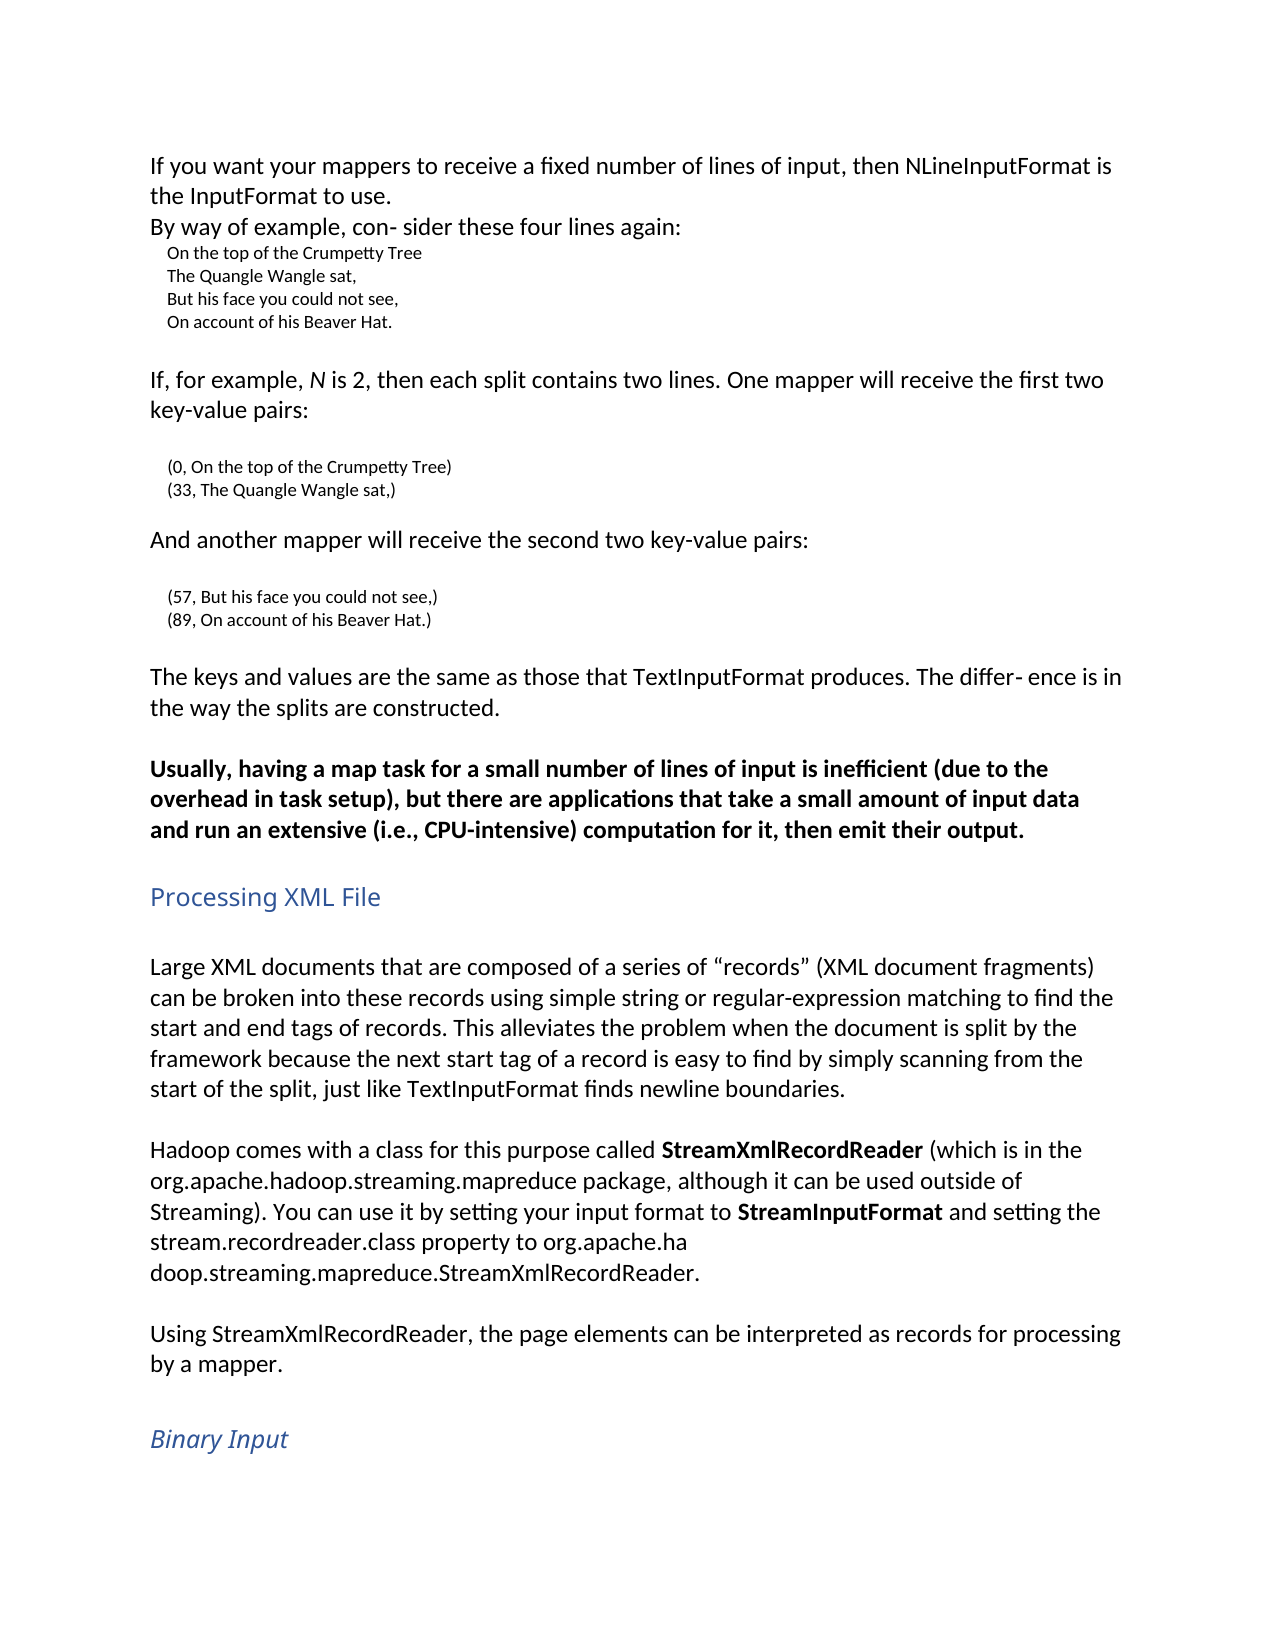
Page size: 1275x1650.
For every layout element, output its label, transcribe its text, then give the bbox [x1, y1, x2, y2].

subtitle Binary Input [150, 1421, 1125, 1455]
text (57, But his face you could not see,) [150, 585, 1125, 608]
text Hadoop comes with a class for this purpose called StreamXmlRecordReader (which is in the org.apache.hadoop.streaming.mapreduce package, although it can be used outside of Streaming). You can use it by setting your input format to StreamInputFormat and setting the stream.recordreader.class property to org.apache.ha doop.streaming.mapreduce.StreamXmlRecordReader. [150, 1135, 1125, 1287]
text (33, The Quangle Wangle sat,) [150, 478, 1125, 501]
text And another mapper will receive the second two key-value pairs: [150, 524, 1125, 554]
text By way of example, con‐ sider these four lines again: [150, 211, 1125, 242]
text The Quangle Wangle sat, [150, 264, 1125, 287]
text Large XML documents that are composed of a series of “records” (XML document fragments) can be broken into these records using simple string or regular-expression matching to find the start and end tags of records. This alleviates the problem when the document is split by the framework because the next start tag of a record is easy to find by simply scanning from the start of the split, just like TextInputFormat finds newline boundaries. [150, 952, 1125, 1104]
text Usually, having a map task for a small number of lines of input is inefficient (due to the overhead in task setup), but there are applications that take a small amount of input data and run an extensive (i.e., CPU-intensive) computation for it, then emit their output. [150, 753, 1125, 844]
text Using StreamXmlRecordReader, the page elements can be interpreted as records for processing by a mapper. [150, 1318, 1125, 1379]
subtitle Processing XML File [150, 879, 1125, 913]
text On the top of the Crumpetty Tree [150, 242, 1125, 264]
text On account of his Beaver Hat. [150, 310, 1125, 333]
text If, for example, N is 2, then each split contains two lines. One mapper will receive the first two key-value pairs: [150, 364, 1125, 425]
text But his face you could not see, [150, 287, 1125, 310]
text (0, On the top of the Crumpetty Tree) [150, 455, 1125, 478]
text (89, On account of his Beaver Hat.) [150, 608, 1125, 631]
text If you want your mappers to receive a fixed number of lines of input, then NLineInputFormat is the InputFormat to use. [150, 150, 1125, 211]
text The keys and values are the same as those that TextInputFormat produces. The differ‐ ence is in the way the splits are constructed. [150, 661, 1125, 722]
